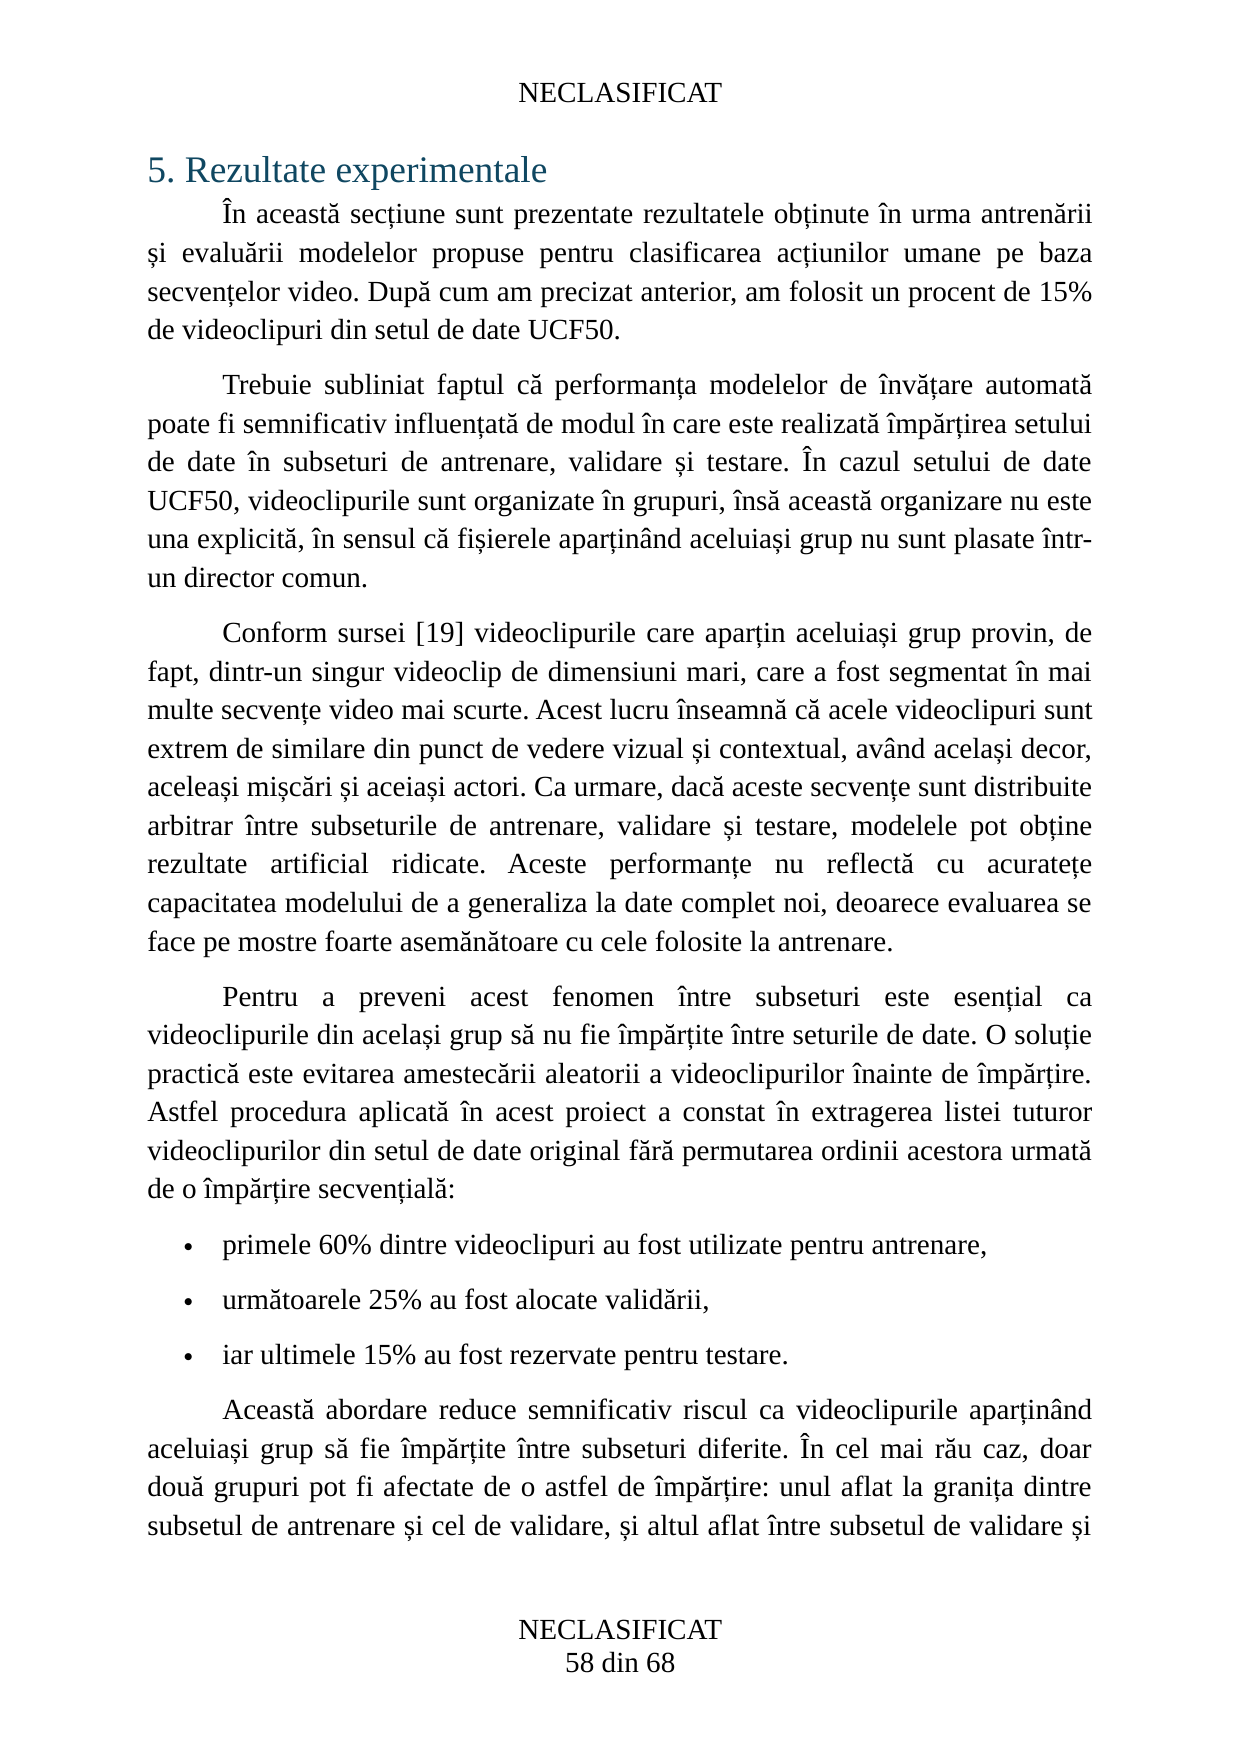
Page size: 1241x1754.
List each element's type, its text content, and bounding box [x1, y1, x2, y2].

subtitle 5. Rezultate experimentale [147, 147, 1093, 190]
text Trebuie subliniat faptul că performanța modelelor de învățare automată poate fi semnificativ influențată de modul în care este realizată împărțirea setului de date în subseturi de antrenare, validare și testare. În cazul setului de date UCF50, videoclipurile sunt organizate în grupuri, însă această organizare nu este una explicită, în sensul că fișierele aparținând aceluiași grup nu sunt plasate într-un director comun. [147, 367, 1093, 594]
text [147, 1392, 1093, 1542]
text Conform sursei [19] videoclipurile care aparțin aceluiași grup provin, de fapt, dintr-un singur videoclip de dimensiuni mari, care a fost segmentat în mai multe secvențe video mai scurte. Acest lucru înseamnă că acele videoclipuri sunt extrem de similare din punct de vedere vizual și contextual, având același decor, aceleași mișcări și aceiași actori. Ca urmare, dacă aceste secvențe sunt distribuite arbitrar între subseturile de antrenare, validare și testare, modelele pot obține rezultate artificial ridicate. Aceste performanțe nu reflectă cu acuratețe capacitatea modelului de a generaliza la date complet noi, deoarece evaluarea se face pe mostre foarte asemănătoare cu cele folosite la antrenare. [147, 615, 1093, 957]
list iar ultimele 15% au fost rezervate pentru testare. [184, 1337, 1093, 1371]
list primele 60% dintre videoclipuri au fost utilizate pentru antrenare, [184, 1227, 1093, 1260]
text Pentru a preveni acest fenomen între subseturi este esențial ca videoclipurile din același grup să nu fie împărțite între seturile de date. O soluție practică este evitarea amestecării aleatorii a videoclipurilor înainte de împărțire. Astfel procedura aplicată în acest proiect a constat în extragerea listei tuturor videoclipurilor din setul de date original fără permutarea ordinii acestora urmată de o împărțire secvențială: [147, 979, 1093, 1205]
list următoarele 25% au fost alocate validării, [184, 1282, 1093, 1316]
text În această secțiune sunt prezentate rezultatele obținute în urma antrenării și evaluării modelelor propuse pentru clasificarea acțiunilor umane pe baza secvențelor video. După cum am precizat anterior, am folosit un procent de 15% de videoclipuri din setul de date UCF50. [147, 197, 1093, 346]
